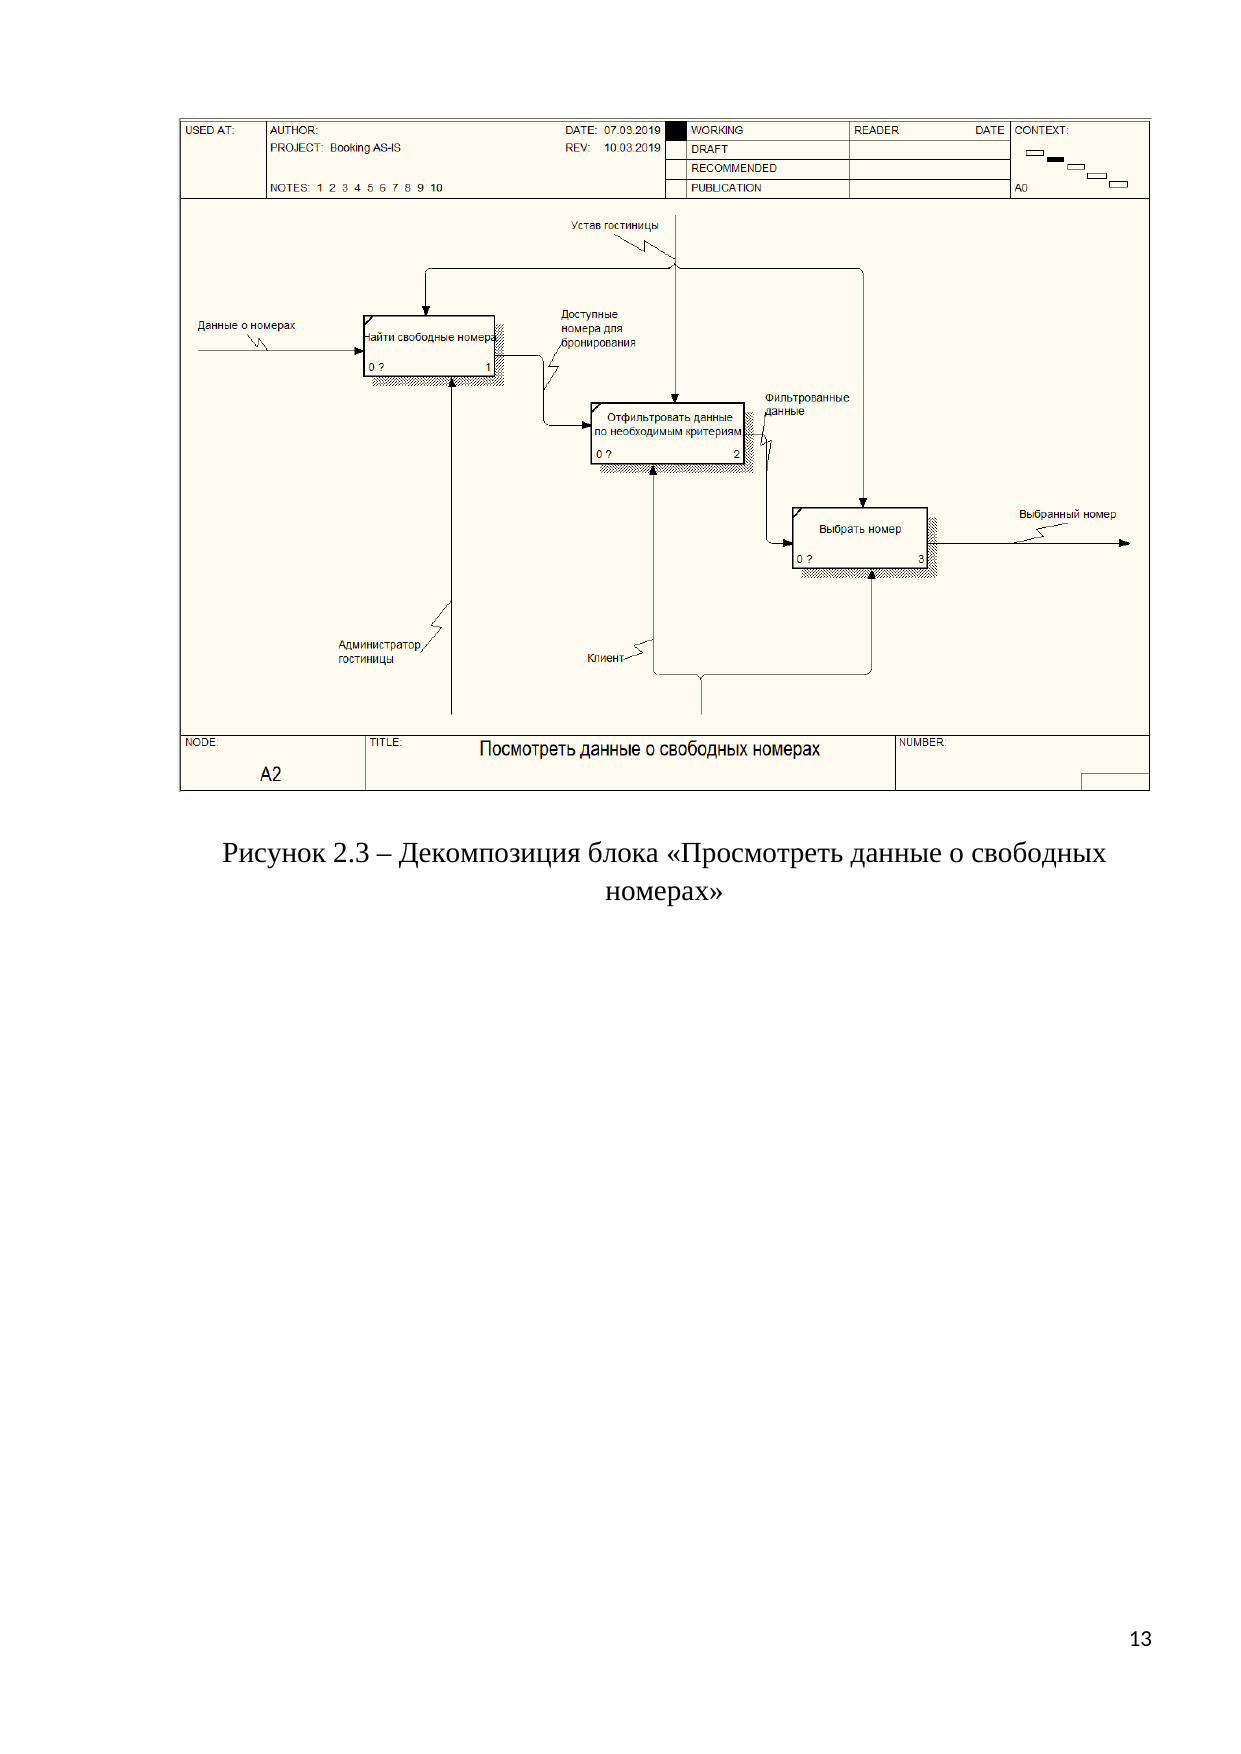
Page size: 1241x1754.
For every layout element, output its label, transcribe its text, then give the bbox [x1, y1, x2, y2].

picture [177, 118, 1152, 792]
text Рисунок 2.3 – Декомпозиция блока «Просмотреть данные о свободных номерах» [177, 835, 1152, 907]
